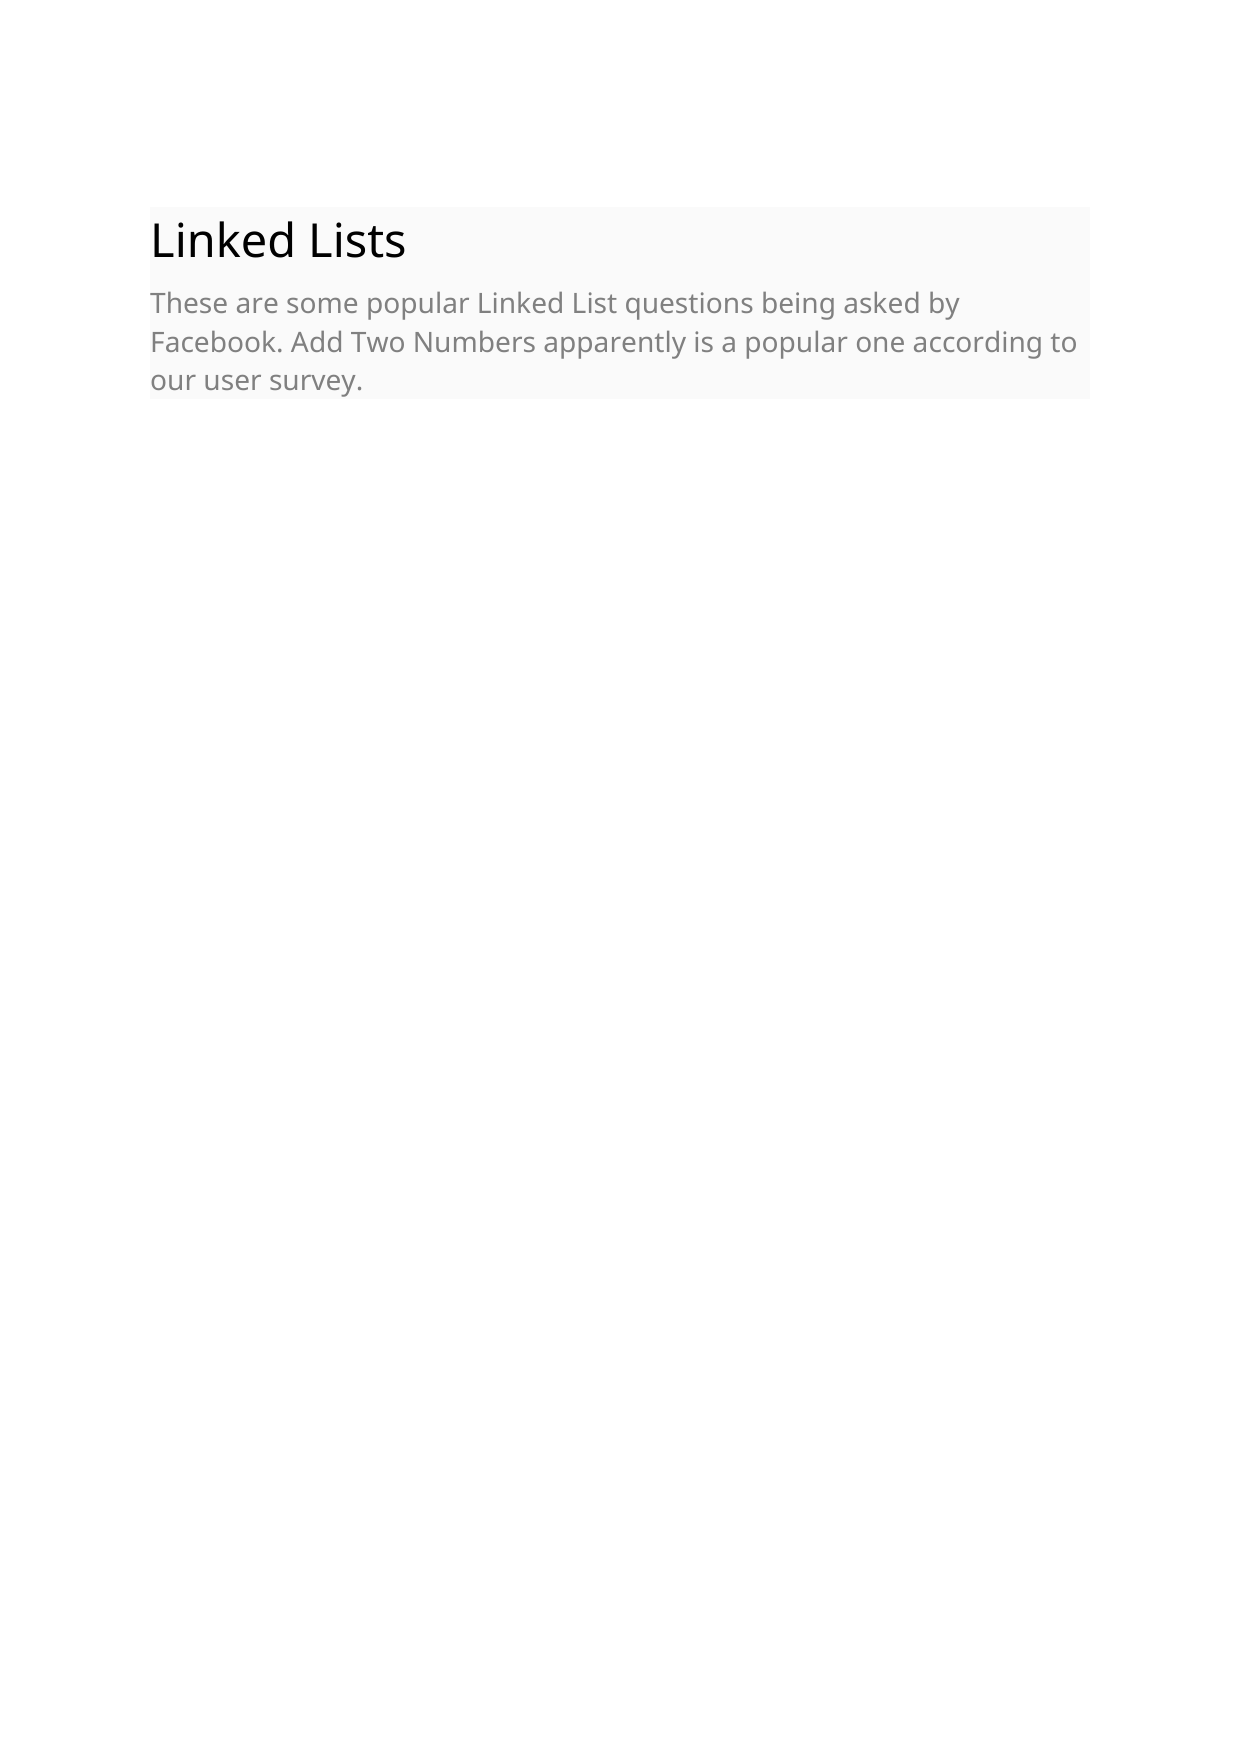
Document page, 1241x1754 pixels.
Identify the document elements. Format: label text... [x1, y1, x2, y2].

subtitle Linked Lists [150, 207, 1090, 271]
text These are some popular Linked List questions being asked by Facebook. Add Two Numbers apparently is a popular one according to our user survey. [150, 284, 1090, 399]
